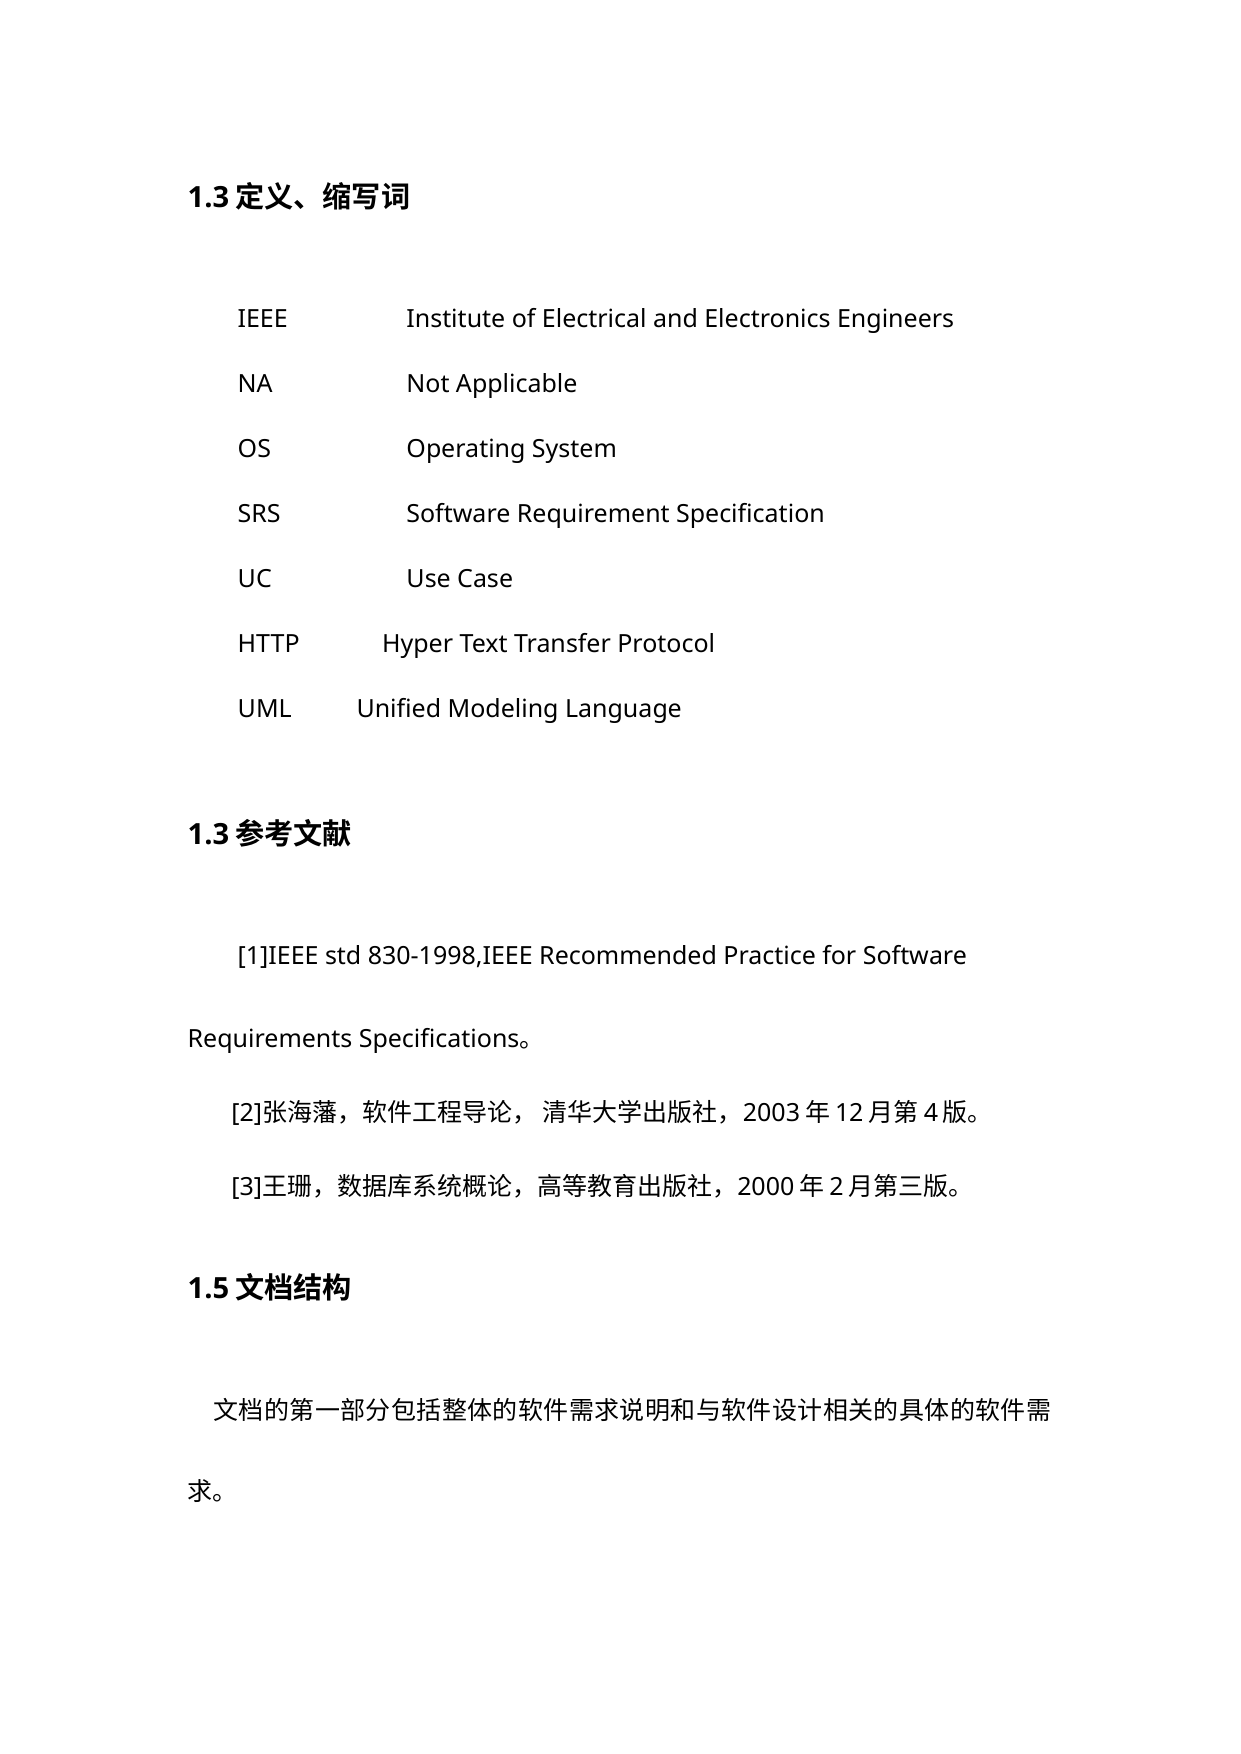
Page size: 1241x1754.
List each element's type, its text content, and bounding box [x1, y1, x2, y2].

text HTTP Hyper Text Transfer Protocol [187, 610, 1053, 675]
text IEEE Institute of Electrical and Electronics Engineers [187, 285, 1053, 350]
text SRS Software Requirement Specification [187, 480, 1053, 545]
text [3]王珊，数据库系统概论，高等教育出版社，2000年2月第三版。 [187, 1152, 1053, 1217]
subtitle 1.3参考文献 [187, 799, 1053, 864]
subtitle 1.5文档结构 [187, 1253, 1053, 1318]
text [2]张海藩，软件工程导论， 清华大学出版社，2003年12月第4版。 [187, 1078, 1053, 1143]
text UML Unified Modeling Language [187, 675, 1053, 740]
text NA Not Applicable [187, 350, 1053, 415]
text OS Operating System [187, 415, 1053, 480]
text [1]IEEE std 830-1998,IEEE Recommended Practice for Software Requirements Specifications。 [187, 923, 1053, 1069]
subtitle 1.3定义、缩写词 [187, 162, 1053, 227]
text 文档的第一部分包括整体的软件需求说明和与软件设计相关的具体的软件需求。 [187, 1376, 1053, 1522]
text UC Use Case [187, 545, 1053, 610]
